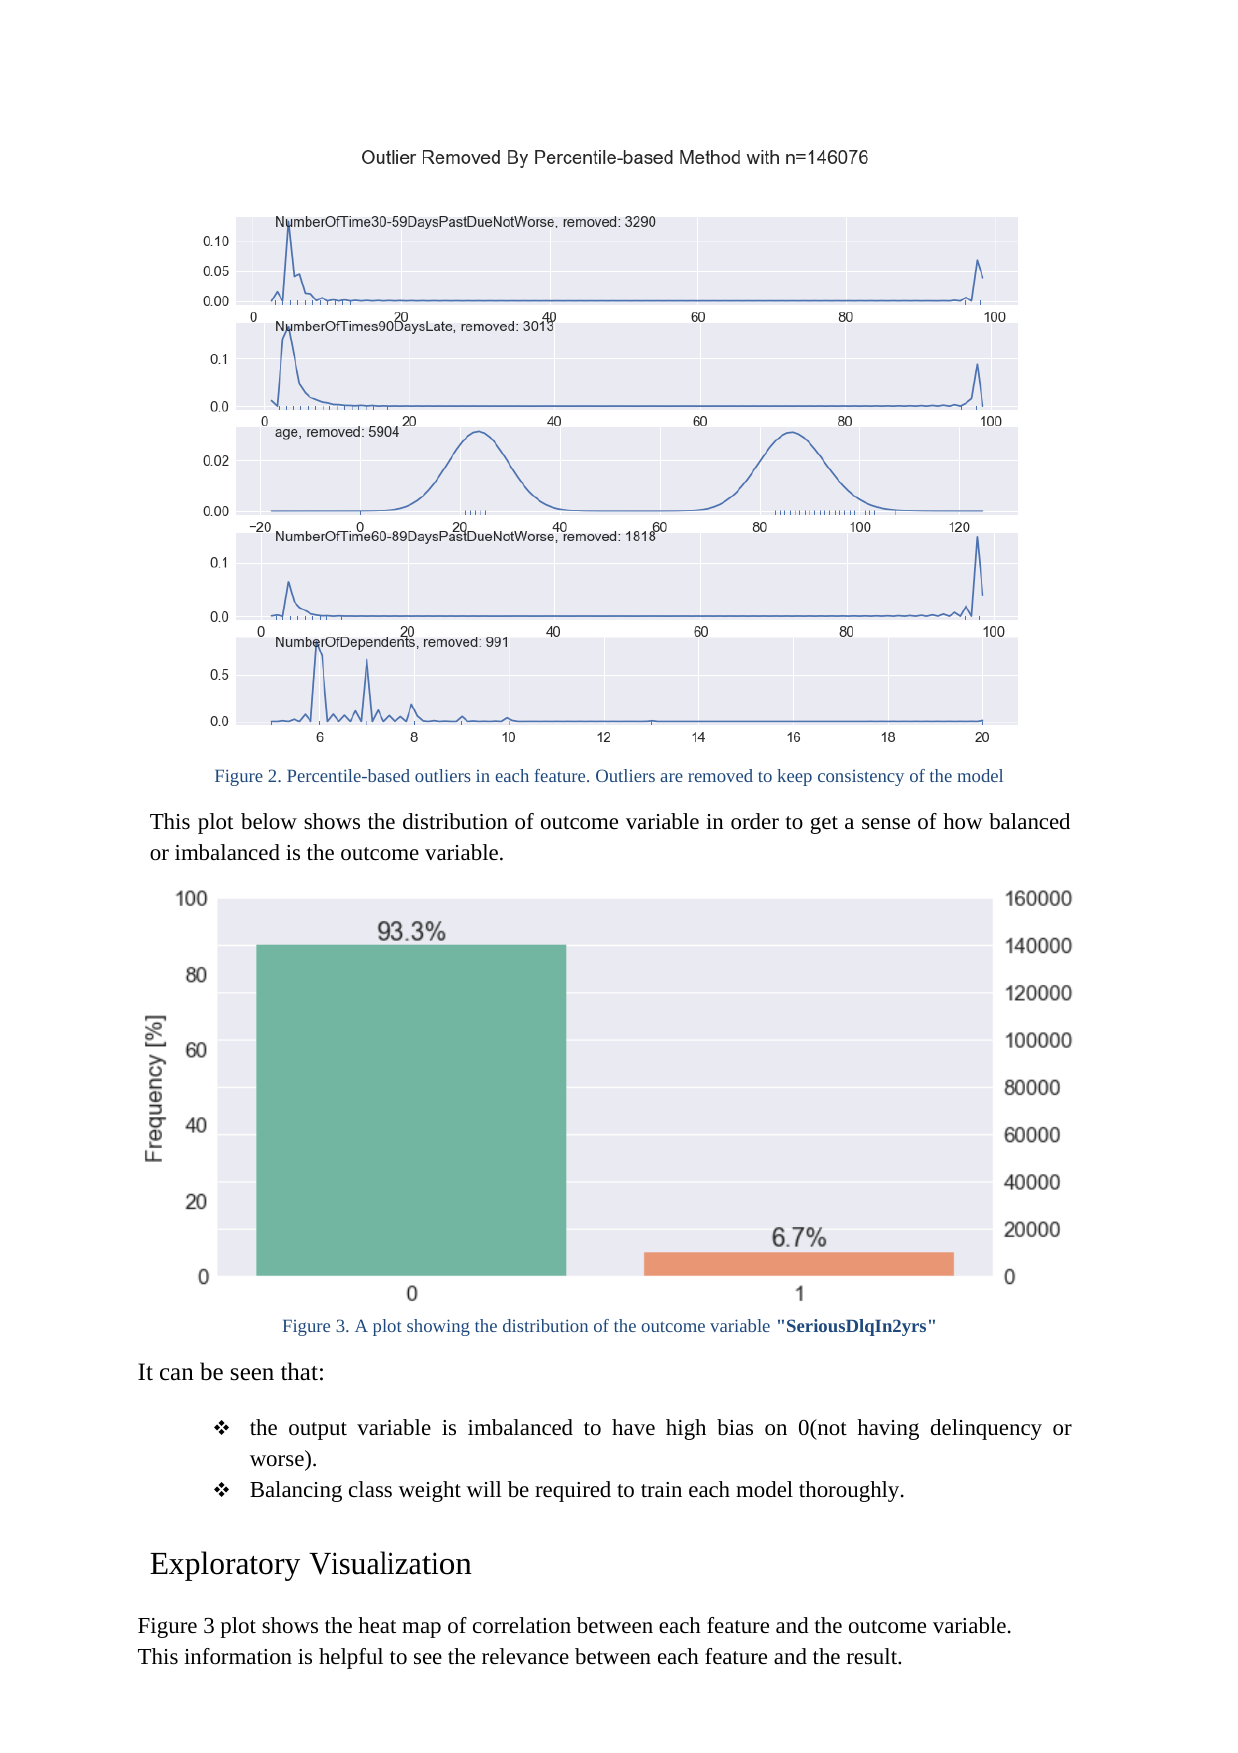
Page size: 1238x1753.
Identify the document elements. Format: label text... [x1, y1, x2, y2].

text Figure 3. A plot showing the distribution of the outcome variable "SeriousDlqIn2yrs" [137, 1315, 1081, 1336]
text Figure 2. Percentile-based outliers in each feature. Outliers are removed to keep consistency of the model [137, 765, 1081, 787]
list the output variable is imbalanced to have high bias on 0(not having delinquency or worse). [212, 1414, 1073, 1472]
text Figure 3 plot shows the heat map of correlation between each feature and the outcome variable. [137, 1612, 1073, 1638]
text Exploratory Visualization [149, 1544, 479, 1581]
picture [137, 881, 1082, 1315]
list Balancing class weight will be required to train each model thoroughly. [212, 1476, 1073, 1502]
text It can be seen that: [137, 1357, 1081, 1386]
text This plot below shows the distribution of outcome variable in order to get a sense of how balanced or imbalanced is the outcome variable. [149, 808, 1073, 865]
picture [195, 143, 1023, 751]
text This information is helpful to see the relevance between each feature and the result. [137, 1643, 1073, 1669]
